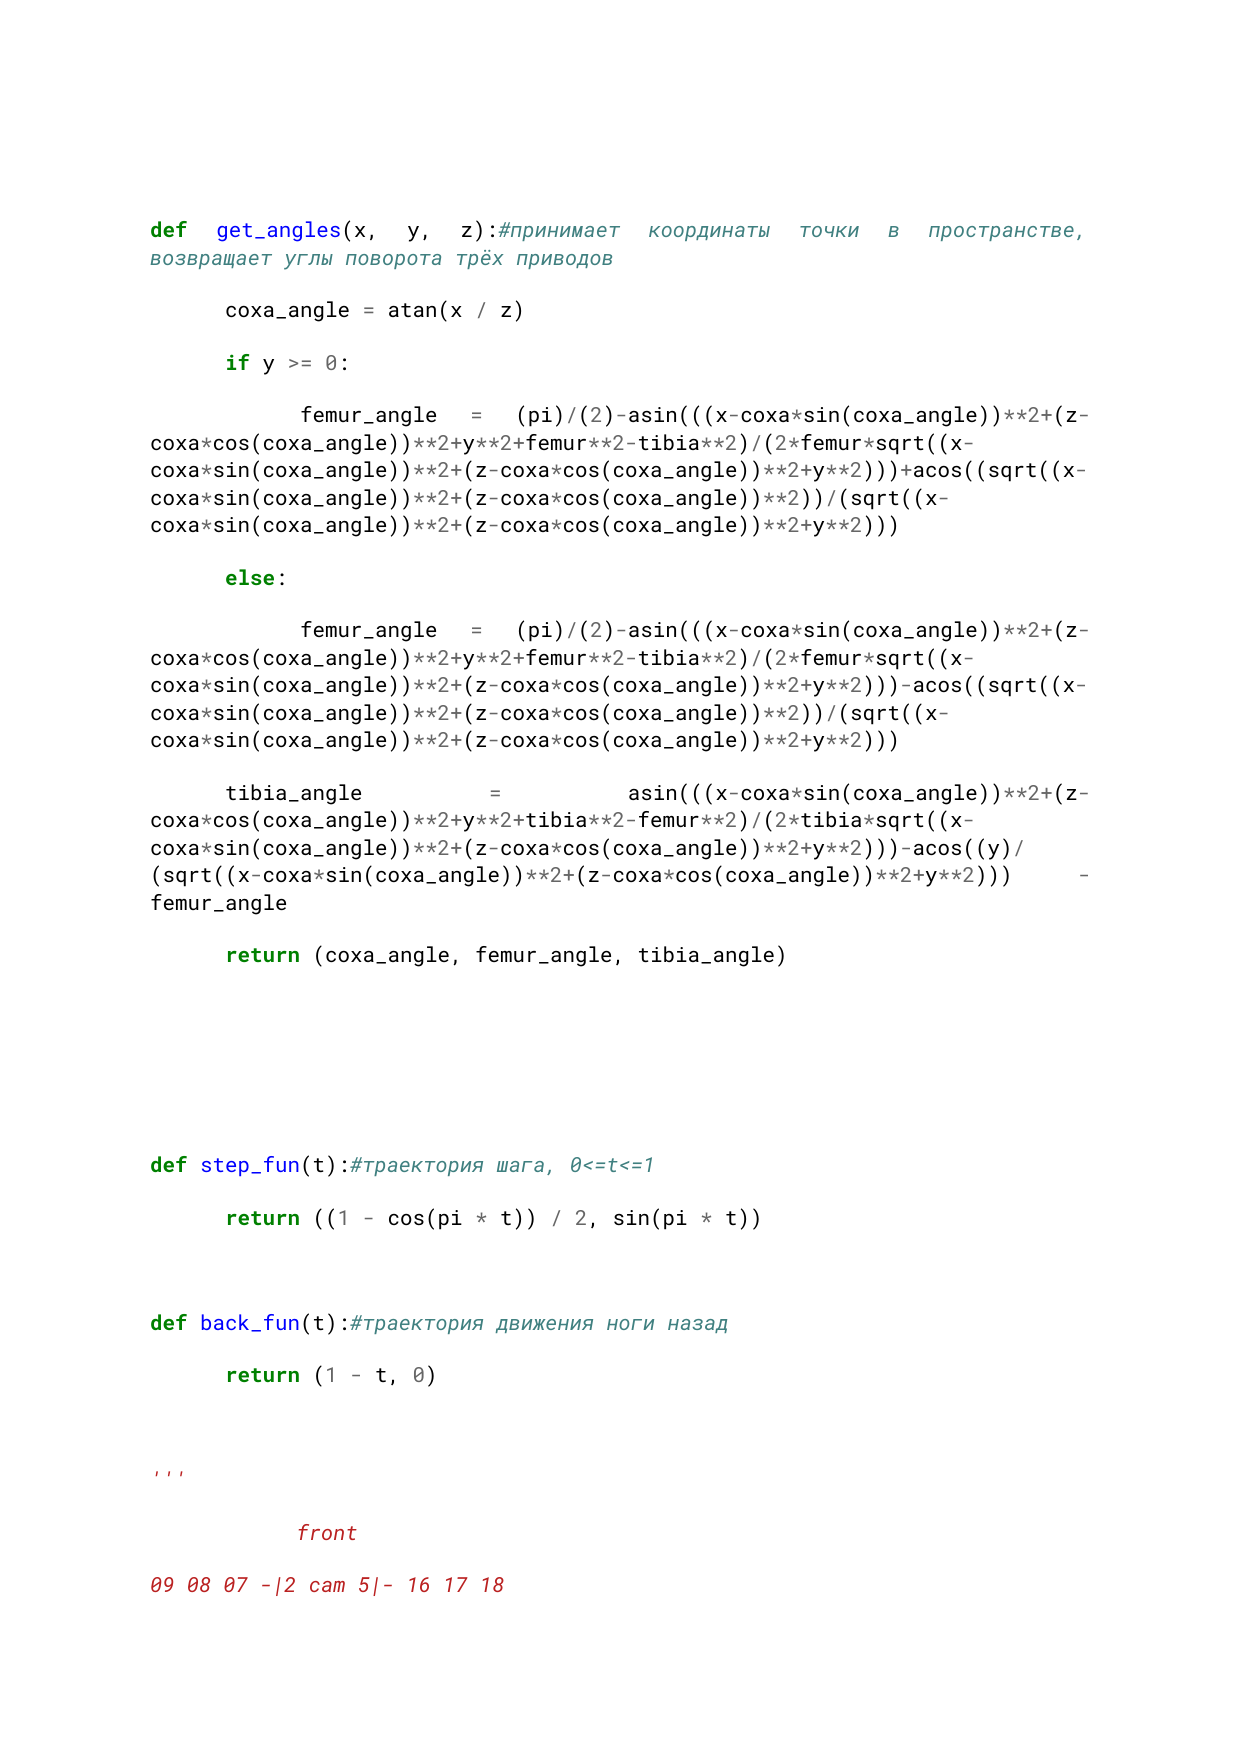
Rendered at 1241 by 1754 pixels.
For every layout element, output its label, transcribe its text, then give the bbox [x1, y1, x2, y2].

text return ((1 - cos(pi * t)) / 2, sin(pi * t)) [150, 1203, 1090, 1231]
text ''' [150, 1466, 1090, 1493]
text def step_fun(t):#траектория шага, 0<=t<=1 [150, 1151, 1090, 1178]
text return (coxa_angle, femur_angle, tibia_angle) [150, 941, 1090, 968]
text tibia_angle = asin(((x-coxa*sin(coxa_angle))**2+(z-coxa*cos(coxa_angle))**2+y**2+tibia**2-femur**2)/(2*tibia*sqrt((x-coxa*sin(coxa_angle))**2+(z-coxa*cos(coxa_angle))**2+y**2)))-acos((y)/(sqrt((x-coxa*sin(coxa_angle))**2+(z-coxa*cos(coxa_angle))**2+y**2))) - femur_angle [150, 778, 1090, 916]
text if y >= 0: [150, 348, 1090, 376]
text coxa_angle = atan(x / z) [150, 296, 1090, 323]
text 09 08 07 -|2 cam 5|- 16 17 18 [150, 1571, 1090, 1598]
text def get_angles(x, y, z):#принимает координаты точки в пространстве, возвращает углы поворота трёх приводов [150, 216, 1090, 271]
text def back_fun(t):#траектория движения ноги назад [150, 1308, 1090, 1336]
text femur_angle = (pi)/(2)-asin(((x-coxa*sin(coxa_angle))**2+(z-coxa*cos(coxa_angle))**2+y**2+femur**2-tibia**2)/(2*femur*sqrt((x-coxa*sin(coxa_angle))**2+(z-coxa*cos(coxa_angle))**2+y**2)))-acos((sqrt((x-coxa*sin(coxa_angle))**2+(z-coxa*cos(coxa_angle))**2))/(sqrt((x-coxa*sin(coxa_angle))**2+(z-coxa*cos(coxa_angle))**2+y**2))) [150, 616, 1090, 753]
text front [150, 1518, 1090, 1546]
text femur_angle = (pi)/(2)-asin(((x-coxa*sin(coxa_angle))**2+(z-coxa*cos(coxa_angle))**2+y**2+femur**2-tibia**2)/(2*femur*sqrt((x-coxa*sin(coxa_angle))**2+(z-coxa*cos(coxa_angle))**2+y**2)))+acos((sqrt((x-coxa*sin(coxa_angle))**2+(z-coxa*cos(coxa_angle))**2))/(sqrt((x-coxa*sin(coxa_angle))**2+(z-coxa*cos(coxa_angle))**2+y**2))) [150, 401, 1090, 538]
text else: [150, 563, 1090, 591]
text return (1 - t, 0) [150, 1361, 1090, 1388]
